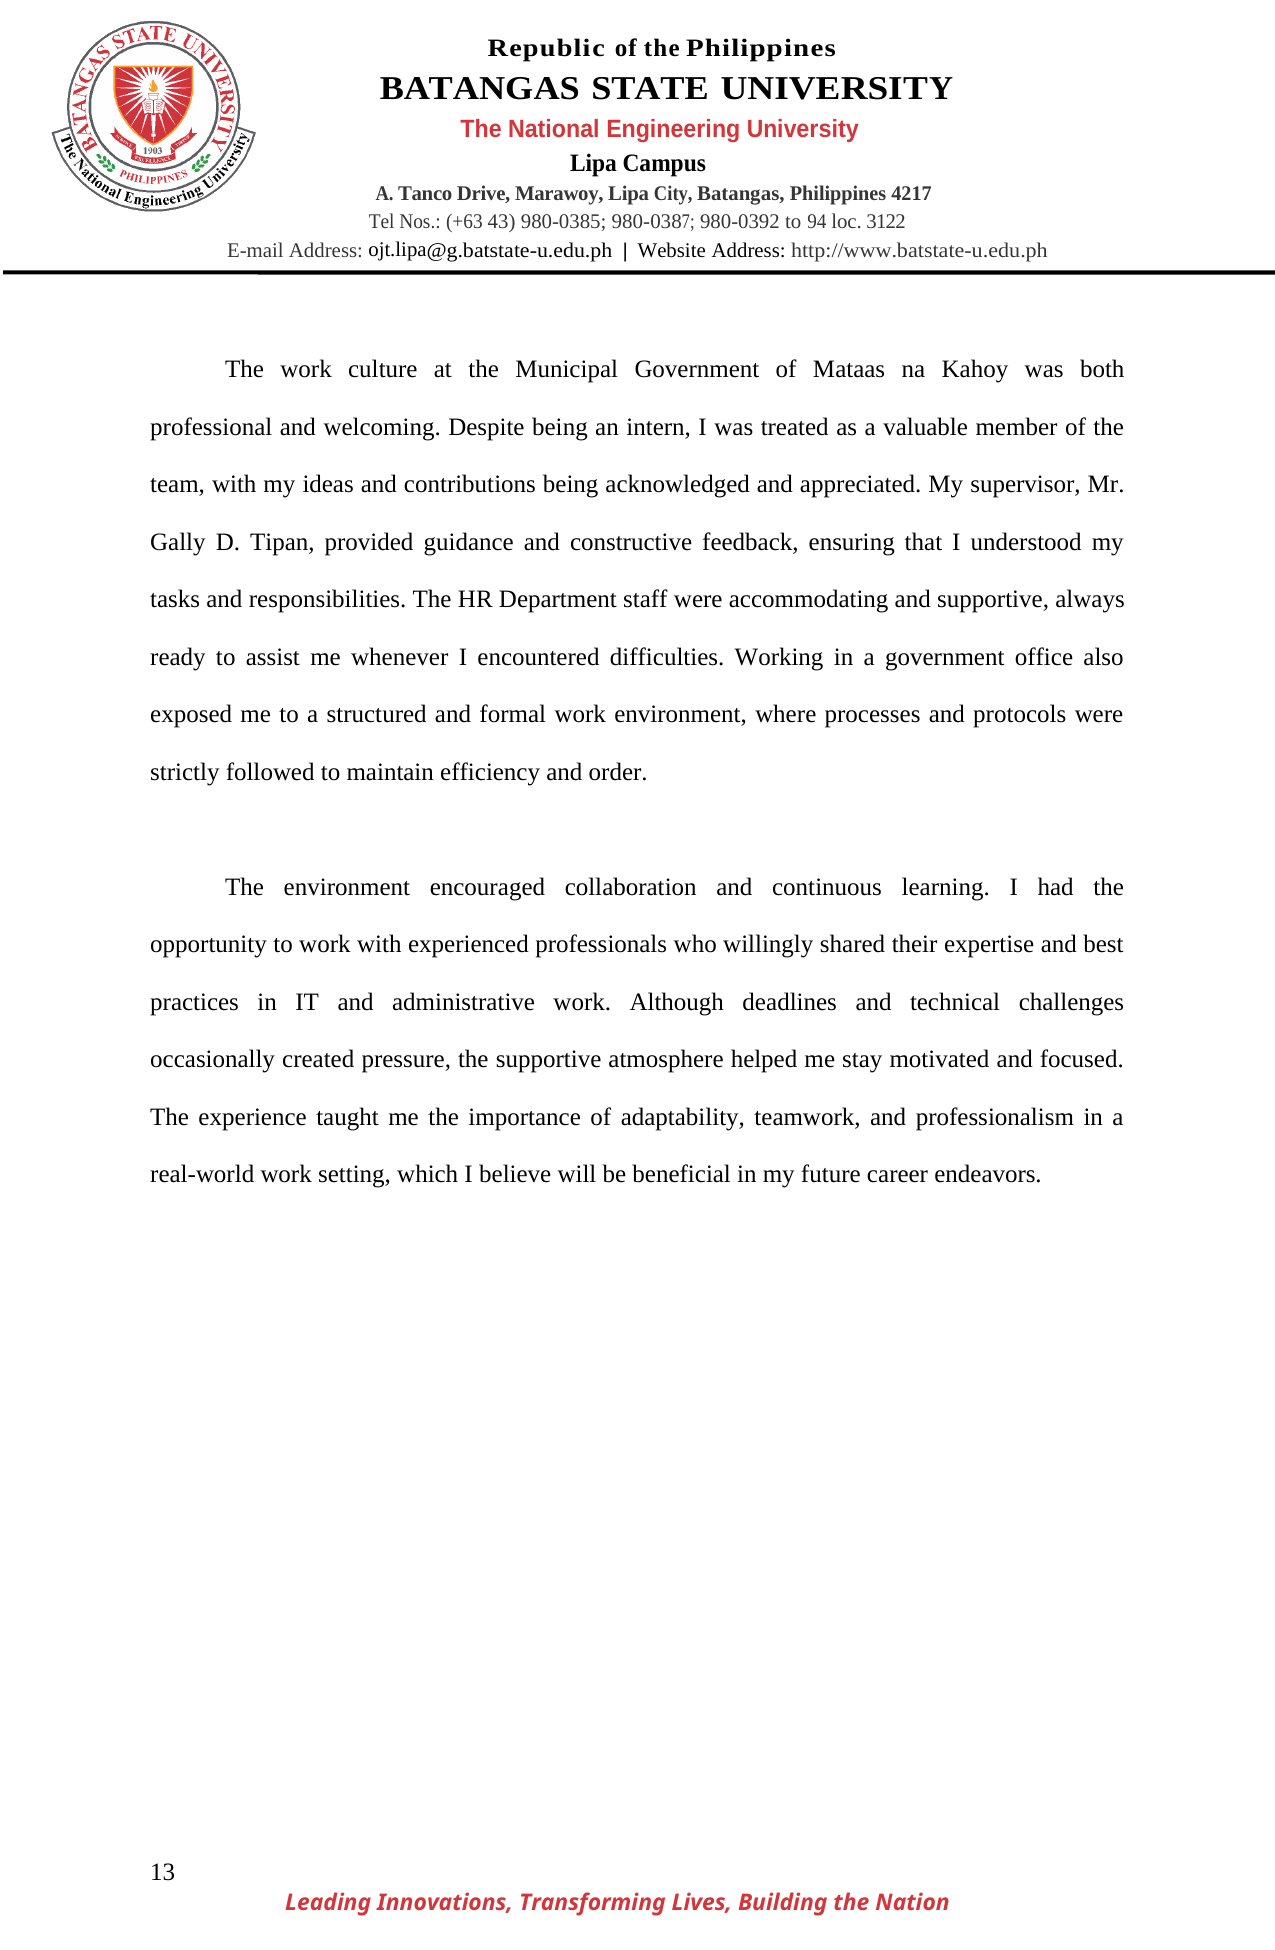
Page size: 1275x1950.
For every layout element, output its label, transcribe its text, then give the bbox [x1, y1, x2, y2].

text The work culture at the Municipal Government of Mataas na Kahoy was both professional and welcoming. Despite being an intern, I was treated as a valuable member of the team, with my ideas and contributions being acknowledged and appreciated. My supervisor, Mr. Gally D. Tipan, provided guidance and constructive feedback, ensuring that I understood my tasks and responsibilities. The HR Department staff were accommodating and supportive, always ready to assist me whenever I encountered difficulties. Working in a government office also exposed me to a structured and formal work environment, where processes and protocols were strictly followed to maintain efficiency and order. [150, 354, 1125, 785]
picture [50, 18, 257, 213]
text The environment encouraged collaboration and continuous learning. I had the opportunity to work with experienced professionals who willingly shared their expertise and best practices in IT and administrative work. Although deadlines and technical challenges occasionally created pressure, the supportive atmosphere helped me stay motivated and focused. The experience taught me the importance of adaptability, teamwork, and professionalism in a real-world work setting, which I believe will be beneficial in my future career endeavors. [150, 872, 1125, 1188]
